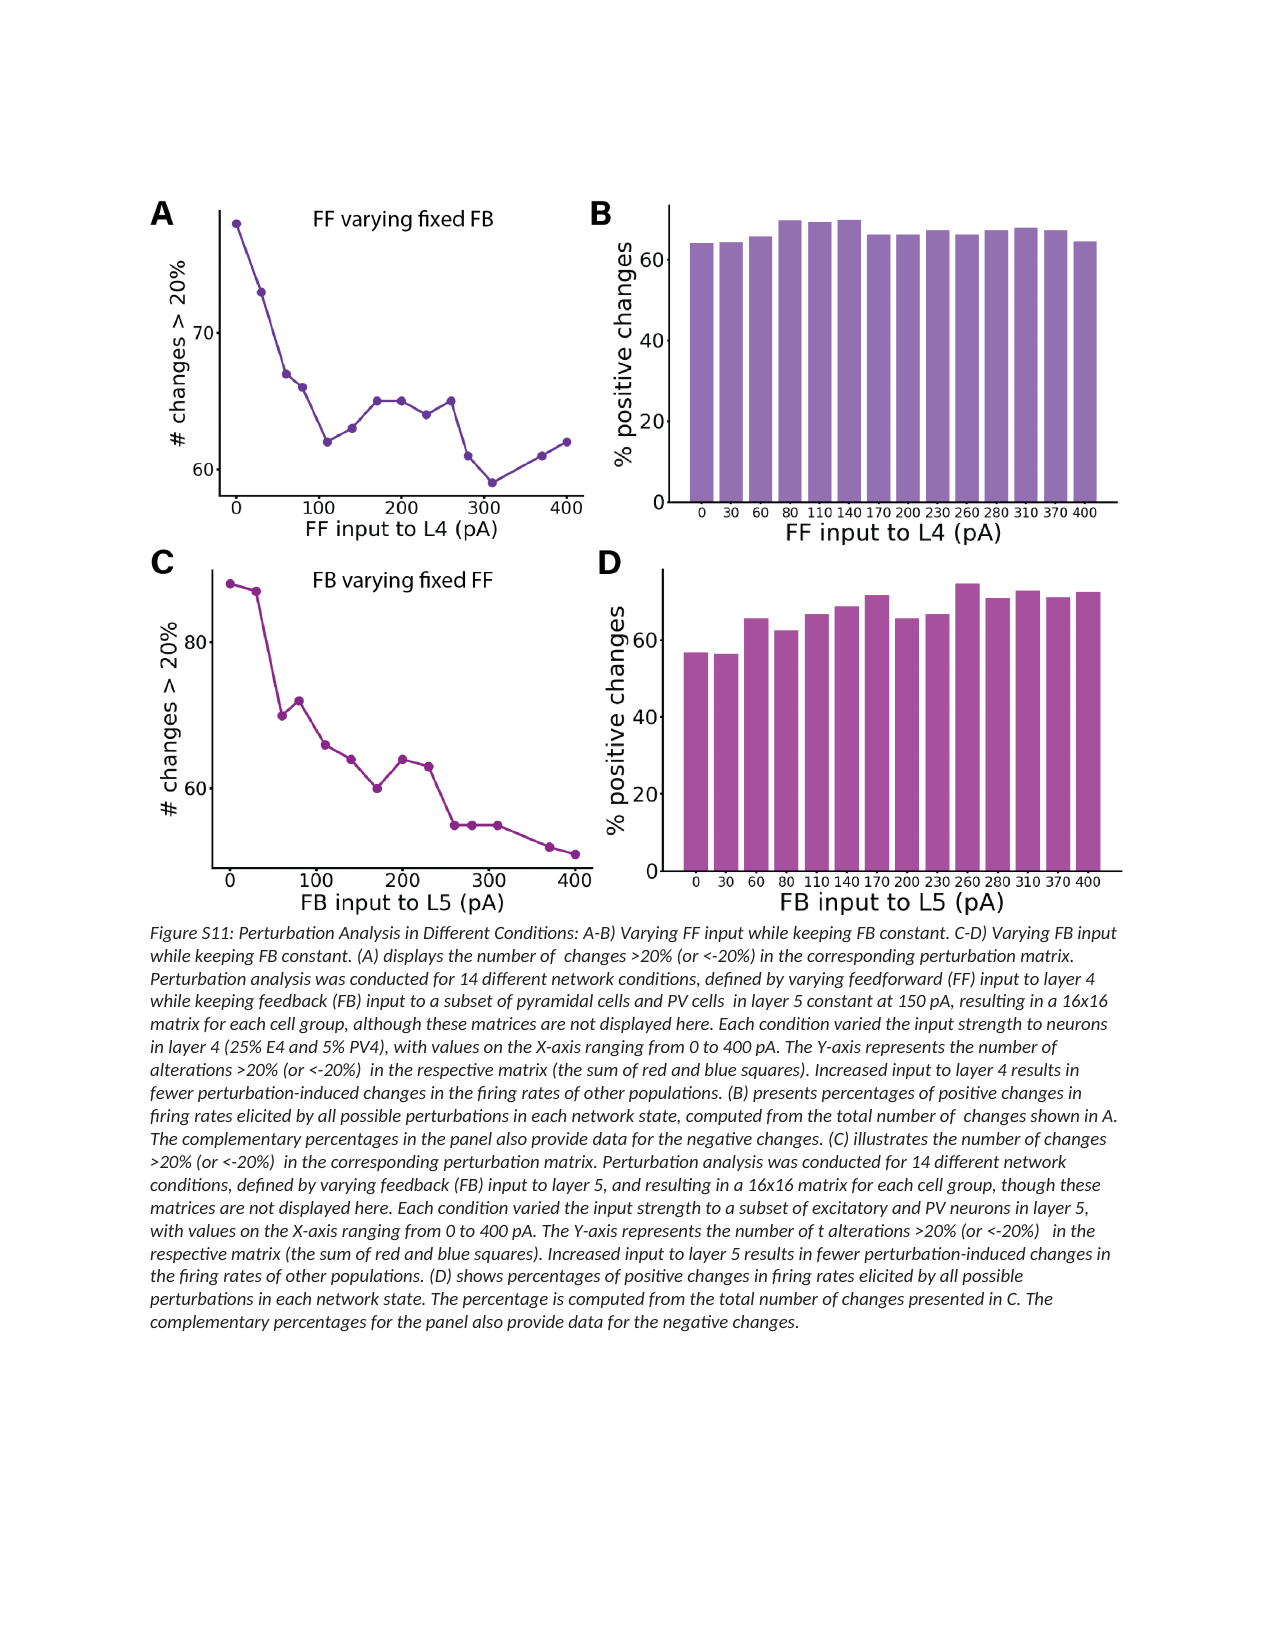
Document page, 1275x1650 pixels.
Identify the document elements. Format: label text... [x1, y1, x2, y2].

picture [150, 195, 1125, 921]
text Figure S11: Perturbation Analysis in Different Conditions: A-B) Varying FF input while keeping FB constant. C-D) Varying FB input while keeping FB constant. (A) displays the number of changes >20% (or <-20%) in the corresponding perturbation matrix. Perturbation analysis was conducted for 14 different network conditions, defined by varying feedforward (FF) input to layer 4 while keeping feedback (FB) input to a subset of pyramidal cells and PV cells in layer 5 constant at 150 pA, resulting in a 16x16 matrix for each cell group, although these matrices are not displayed here. Each condition varied the input strength to neurons in layer 4 (25% E4 and 5% PV4), with values on the X-axis ranging from 0 to 400 pA. The Y-axis represents the number of alterations >20% (or <-20%) in the respective matrix (the sum of red and blue squares). Increased input to layer 4 results in fewer perturbation-induced changes in the firing rates of other populations. (B) presents percentages of positive changes in firing rates elicited by all possible perturbations in each network state, computed from the total number of changes shown in A. The complementary percentages in the panel also provide data for the negative changes. (C) illustrates the number of changes >20% (or <-20%) in the corresponding perturbation matrix. Perturbation analysis was conducted for 14 different network conditions, defined by varying feedback (FB) input to layer 5, and resulting in a 16x16 matrix for each cell group, though these matrices are not displayed here. Each condition varied the input strength to a subset of excitatory and PV neurons in layer 5, with values on the X-axis ranging from 0 to 400 pA. The Y-axis represents the number of t alterations >20% (or <-20%) in the respective matrix (the sum of red and blue squares). Increased input to layer 5 results in fewer perturbation-induced changes in the firing rates of other populations. (D) shows percentages of positive changes in firing rates elicited by all possible perturbations in each network state. The percentage is computed from the total number of changes presented in C. The complementary percentages for the panel also provide data for the negative changes. [150, 921, 1125, 1333]
